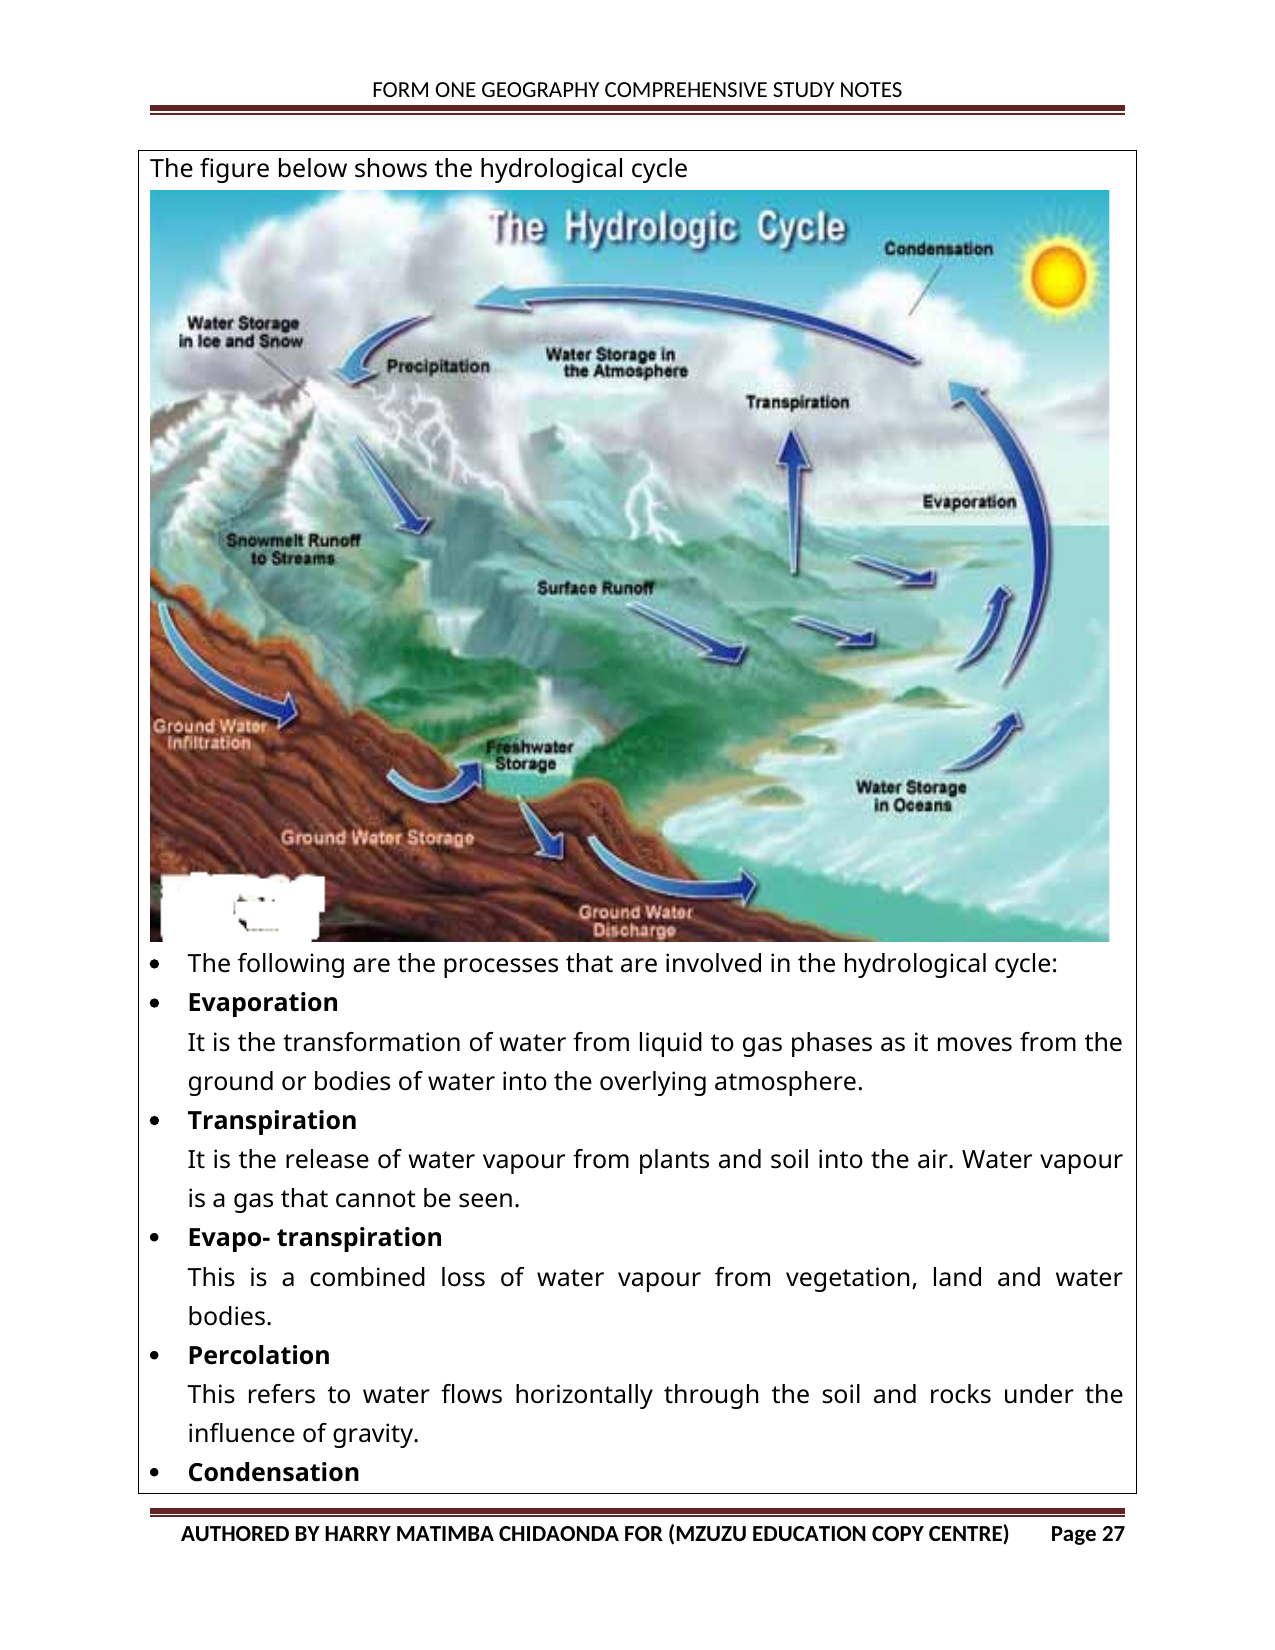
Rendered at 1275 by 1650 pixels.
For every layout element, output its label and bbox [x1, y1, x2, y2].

picture [150, 190, 1110, 942]
table_header [139, 151, 1136, 1493]
